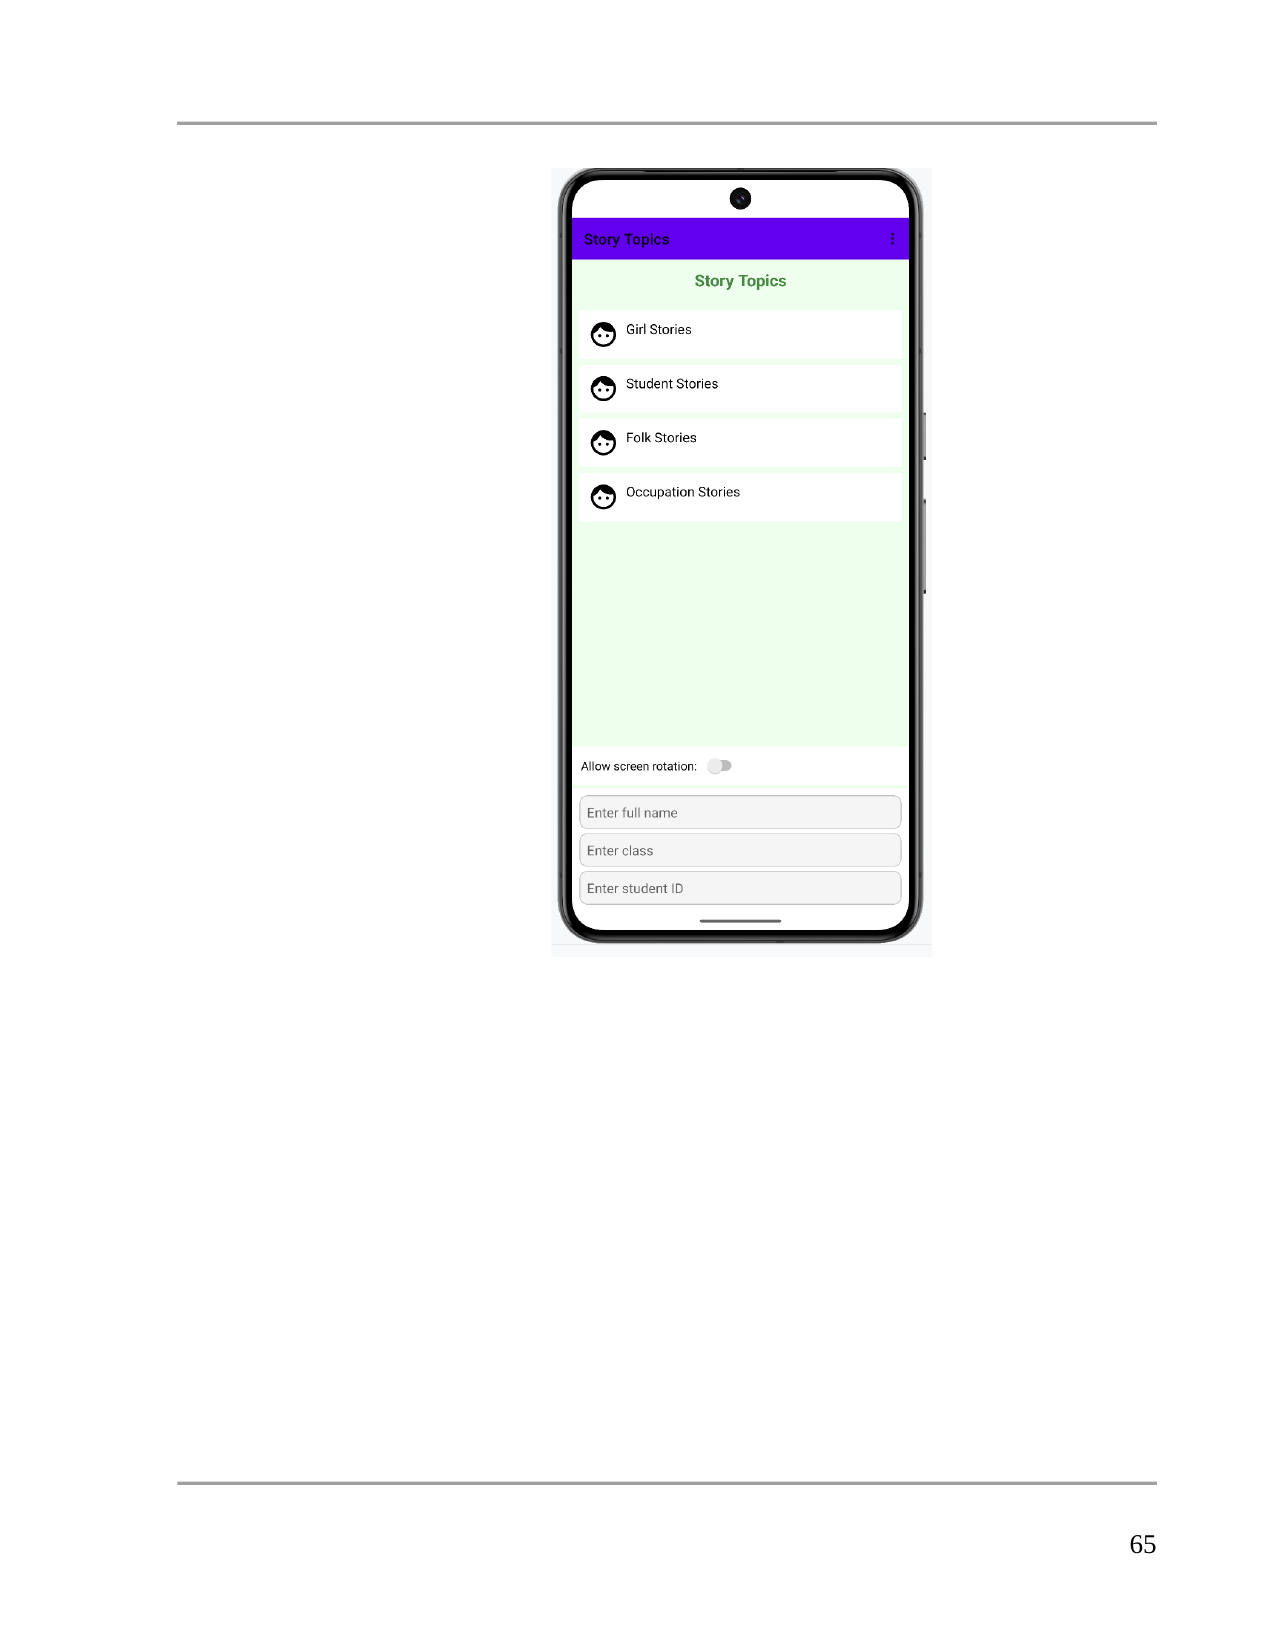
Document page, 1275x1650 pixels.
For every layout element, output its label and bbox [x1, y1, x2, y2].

picture [551, 168, 933, 957]
